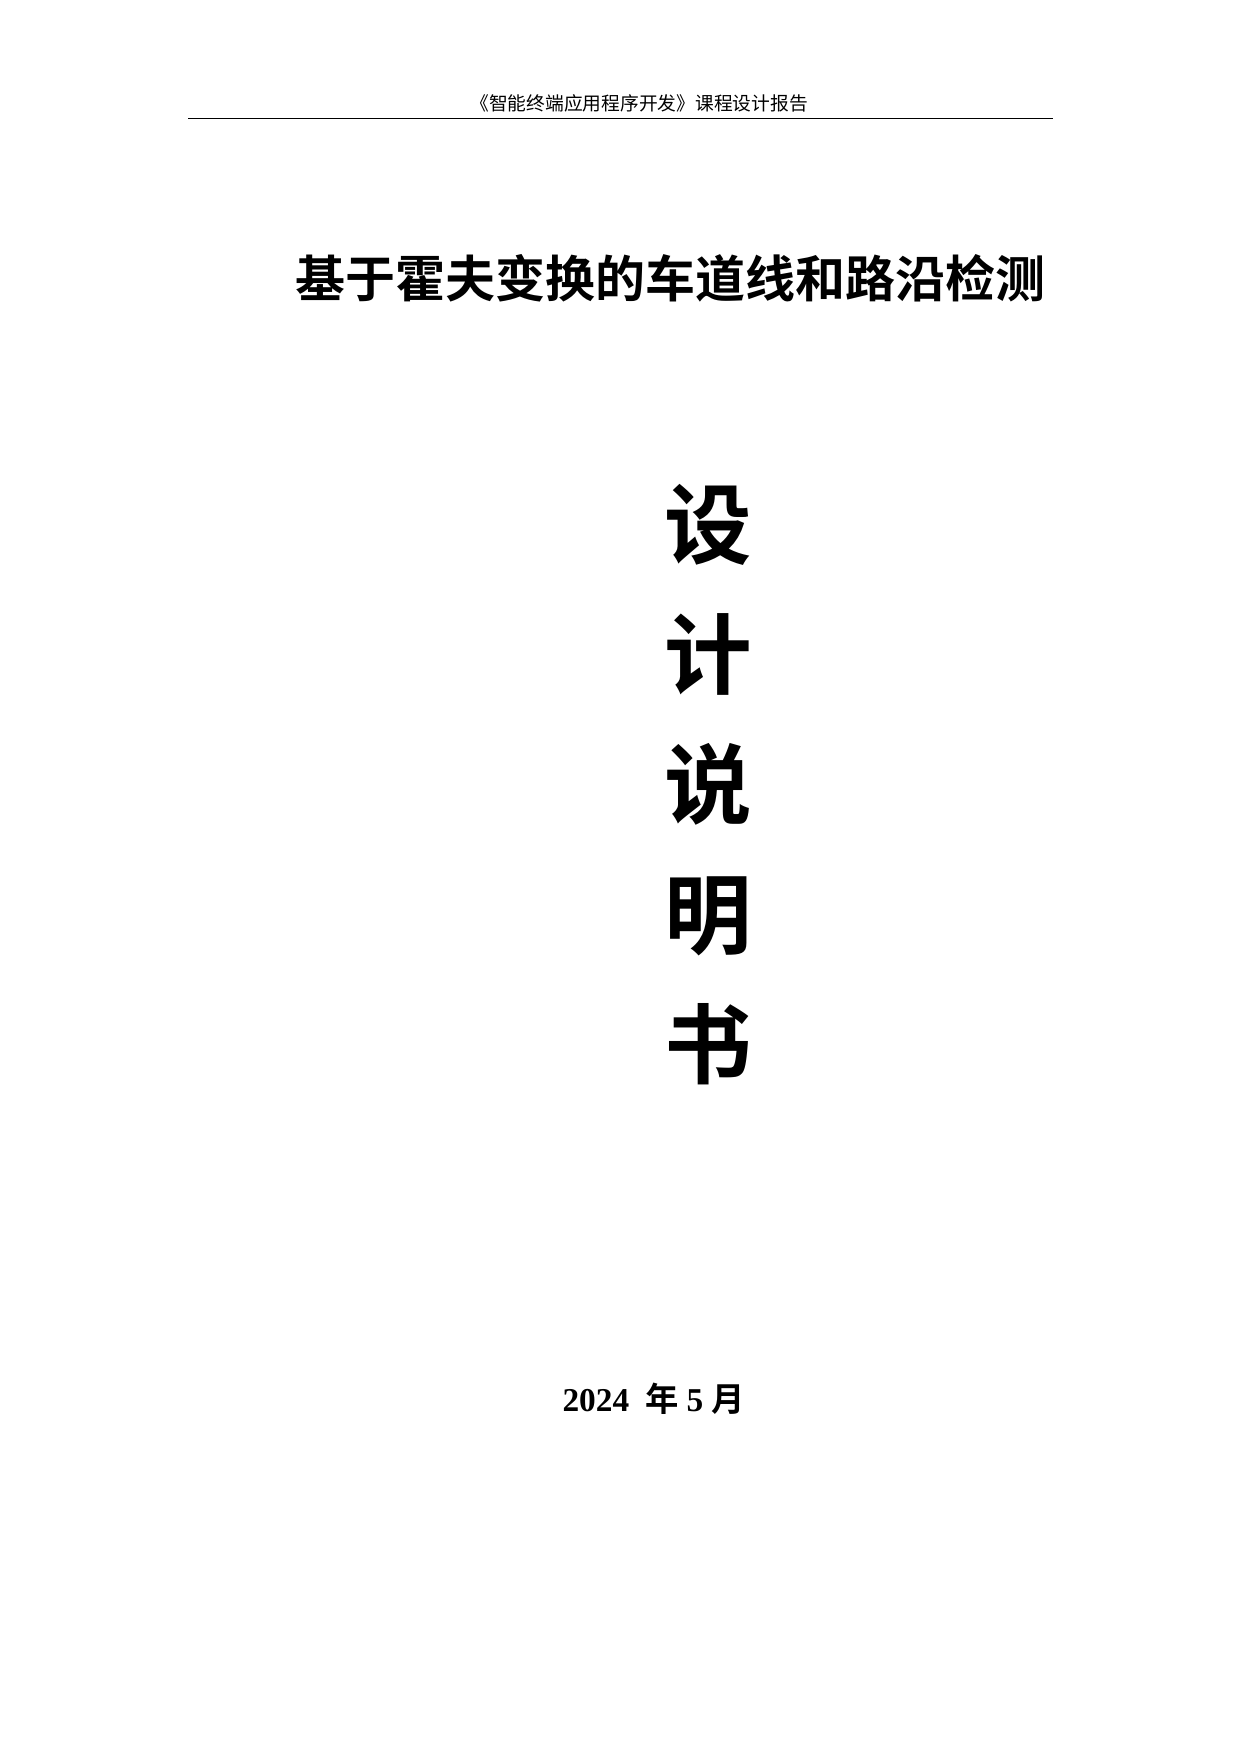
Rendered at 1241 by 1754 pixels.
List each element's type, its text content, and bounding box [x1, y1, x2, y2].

text 书 [187, 974, 1053, 1104]
text 明 [187, 844, 1053, 974]
text 计 [187, 584, 1053, 714]
text 基于霍夫变换的车道线和路沿检测 [187, 227, 1053, 324]
text 说 [187, 714, 1053, 844]
text 2024 年 5 月 [187, 1364, 1053, 1429]
text 设 [187, 454, 1053, 584]
